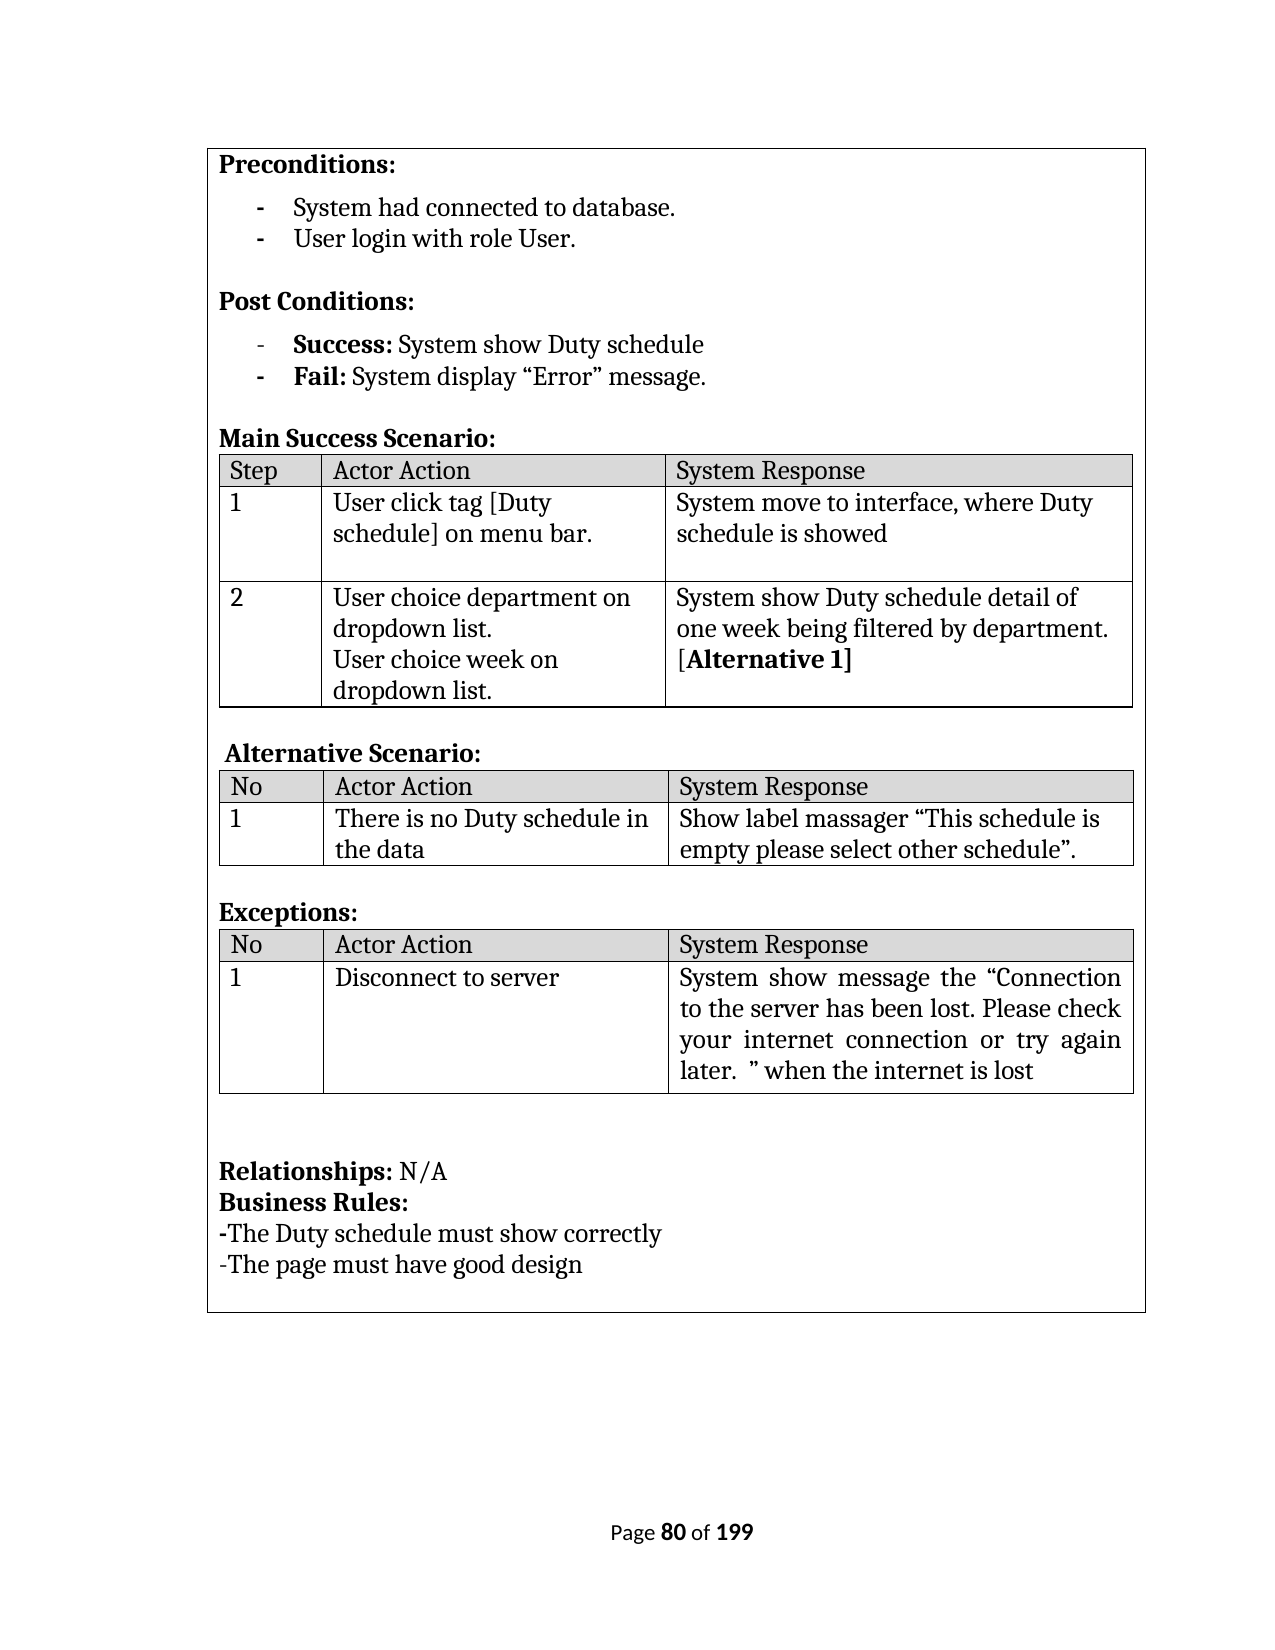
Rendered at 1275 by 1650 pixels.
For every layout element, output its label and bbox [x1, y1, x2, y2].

table_cell [208, 149, 1145, 1312]
